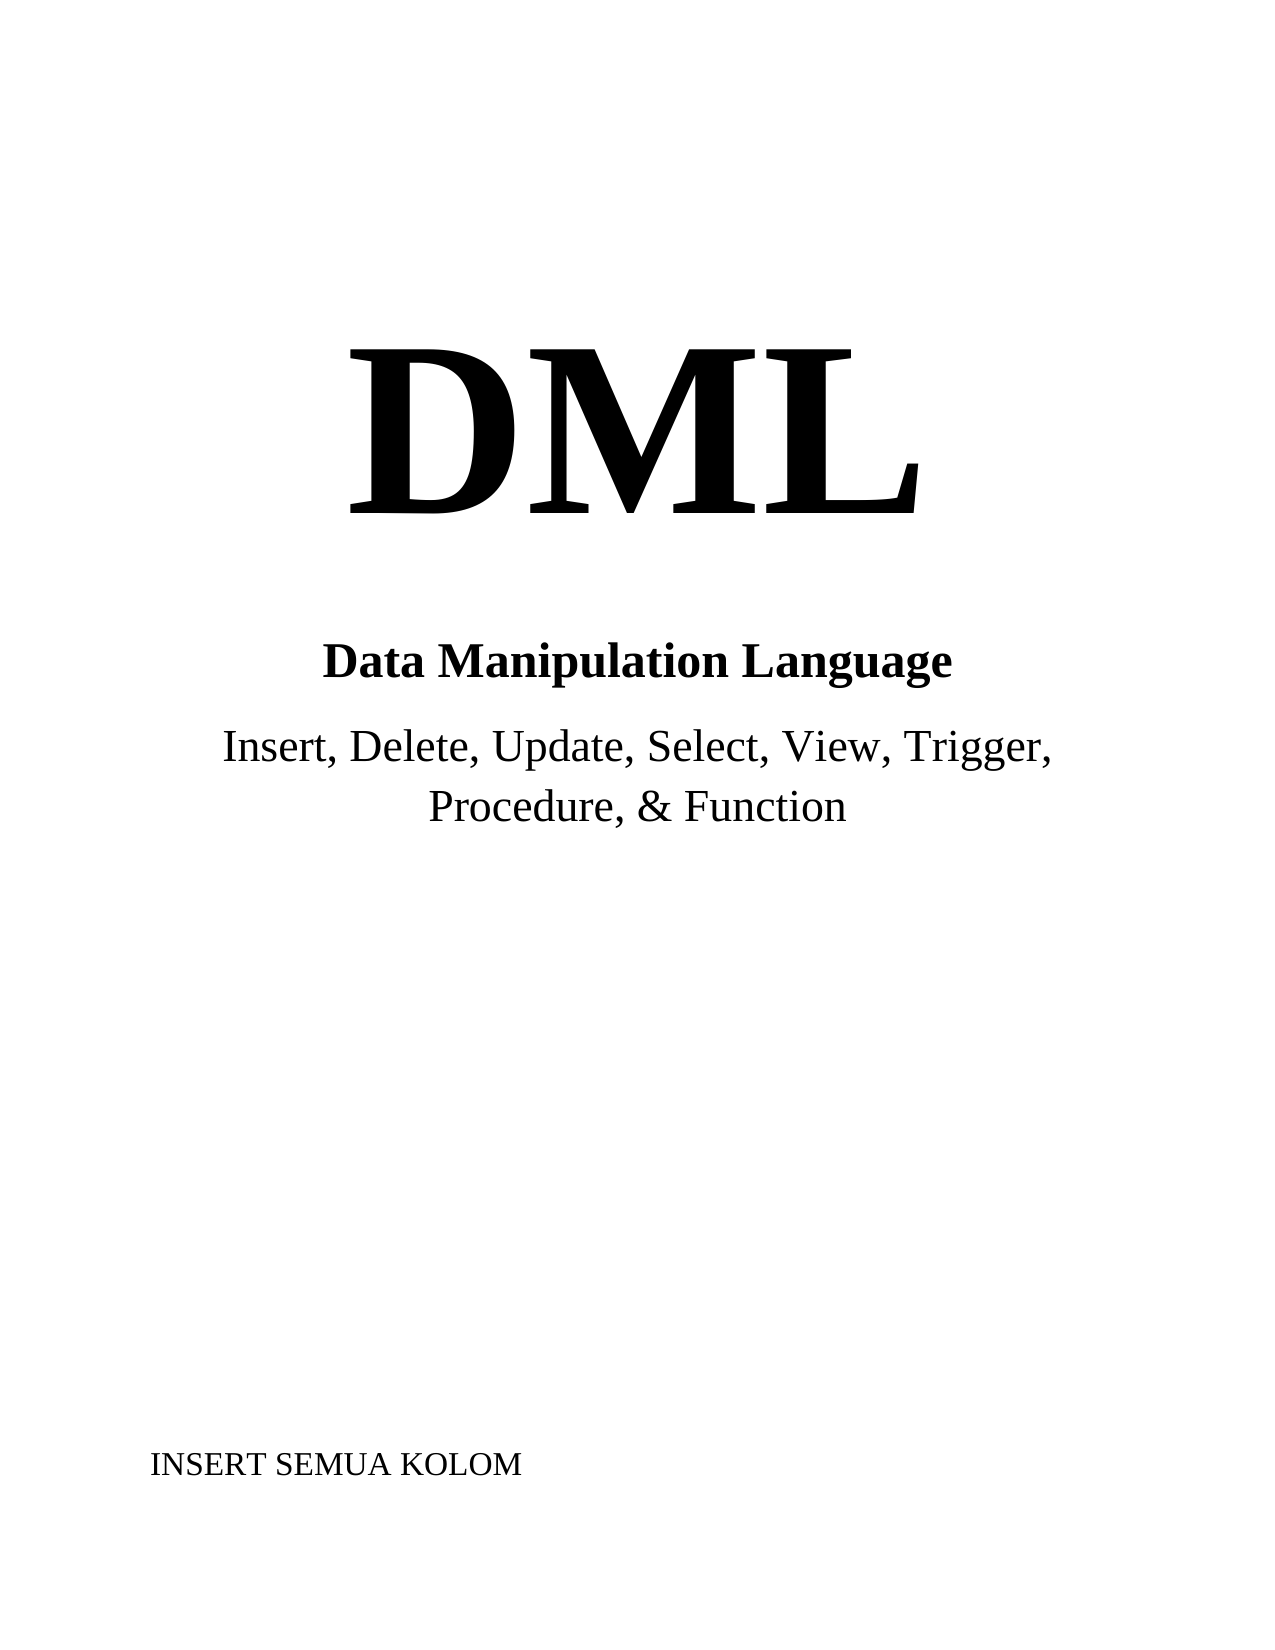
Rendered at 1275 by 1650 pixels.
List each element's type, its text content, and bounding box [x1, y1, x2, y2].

text Data Manipulation Language [150, 631, 1125, 689]
text DML [150, 280, 1125, 567]
text Insert, Delete, Update, Select, View, Trigger, Procedure, & Function [150, 718, 1125, 831]
text INSERT SEMUA KOLOM [150, 1444, 1125, 1482]
